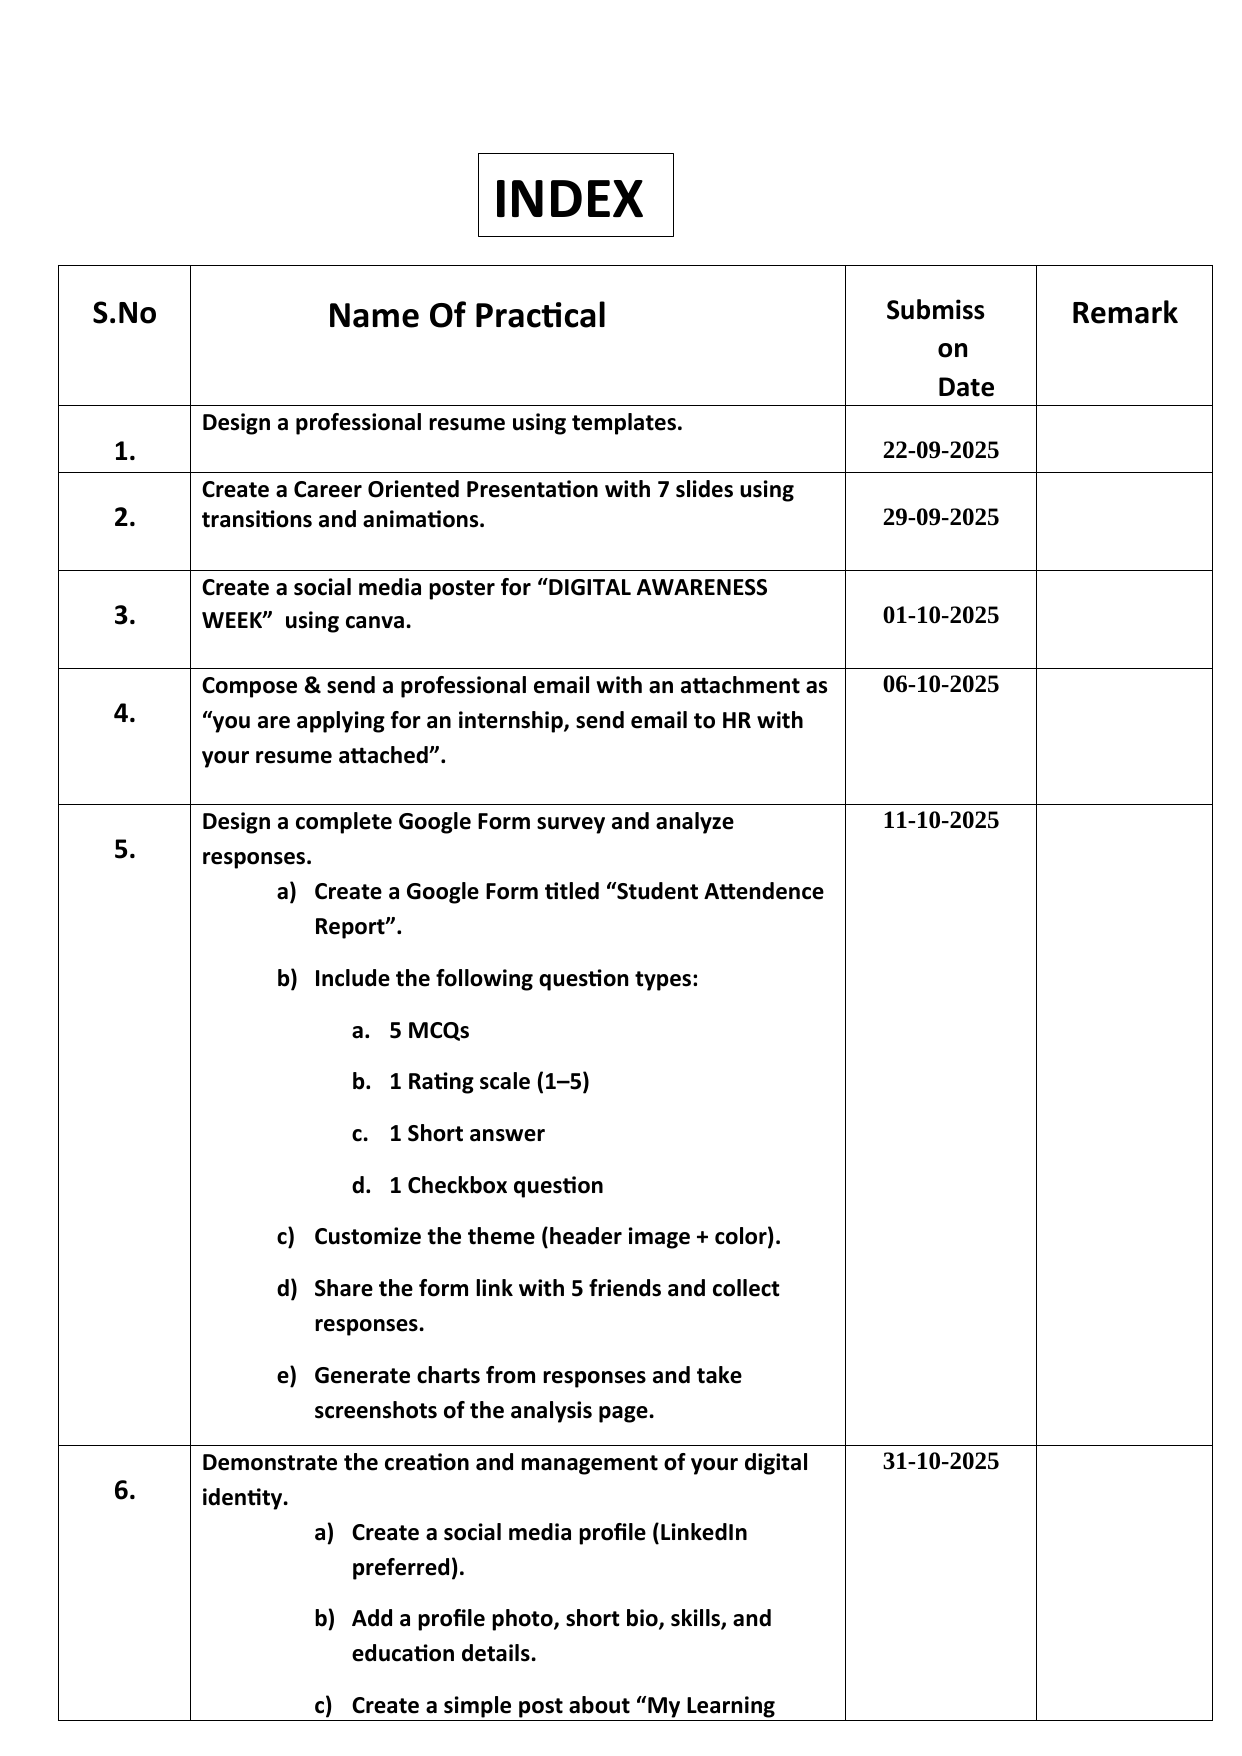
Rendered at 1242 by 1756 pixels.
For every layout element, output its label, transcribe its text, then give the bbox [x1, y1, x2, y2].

table_cell [1037, 571, 1212, 668]
table_cell [1037, 1446, 1212, 1720]
table_cell 4. [59, 669, 190, 804]
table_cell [191, 1446, 845, 1720]
table_cell 3. [59, 571, 190, 668]
table_cell 01-10-2025 [846, 571, 1036, 668]
table_cell 5. [59, 805, 190, 1445]
table_cell Compose & send a professional email with an attachment as “you are applying for an internship, send email to HR with your resume attached”. [191, 669, 845, 804]
table_header Submisson Date [846, 266, 1036, 405]
table_cell Create a Career Oriented Presentation with 7 slides using transitions and animations. [191, 473, 845, 570]
table_cell Create a social media poster for “DIGITAL AWARENESS WEEK” using canva. [191, 571, 845, 668]
table_cell Design a professional resume using templates. [191, 406, 845, 472]
table_cell [1037, 805, 1212, 1445]
table_cell 29-09-2025 [846, 473, 1036, 570]
table_cell Design a complete Google Form survey and analyze responses. Create a Google Form titled “Student Attendence Report”. Include the following question types: 5 MCQs 1 Rating scale (1–5) 1 Short answer 1 Checkbox question Customize the theme (header image + color). Share the form link with 5 friends and collect responses. Generate charts from responses and take screenshots of the analysis page. [191, 805, 845, 1445]
table_header S.No [59, 266, 190, 405]
table_cell 06-10-2025 [846, 669, 1036, 804]
table_cell 1. [59, 406, 190, 472]
table_cell 2. [59, 473, 190, 570]
table_header Name Of Practical [191, 266, 845, 405]
table_header Remark [1037, 266, 1212, 405]
table_cell [1037, 473, 1212, 570]
table_cell 22-09-2025 [846, 406, 1036, 472]
table_cell 6. [59, 1446, 190, 1720]
table_cell [1037, 406, 1212, 472]
table_cell 31-10-2025 [846, 1446, 1036, 1720]
table_cell 11-10-2025 [846, 805, 1036, 1445]
table_cell [1037, 669, 1212, 804]
